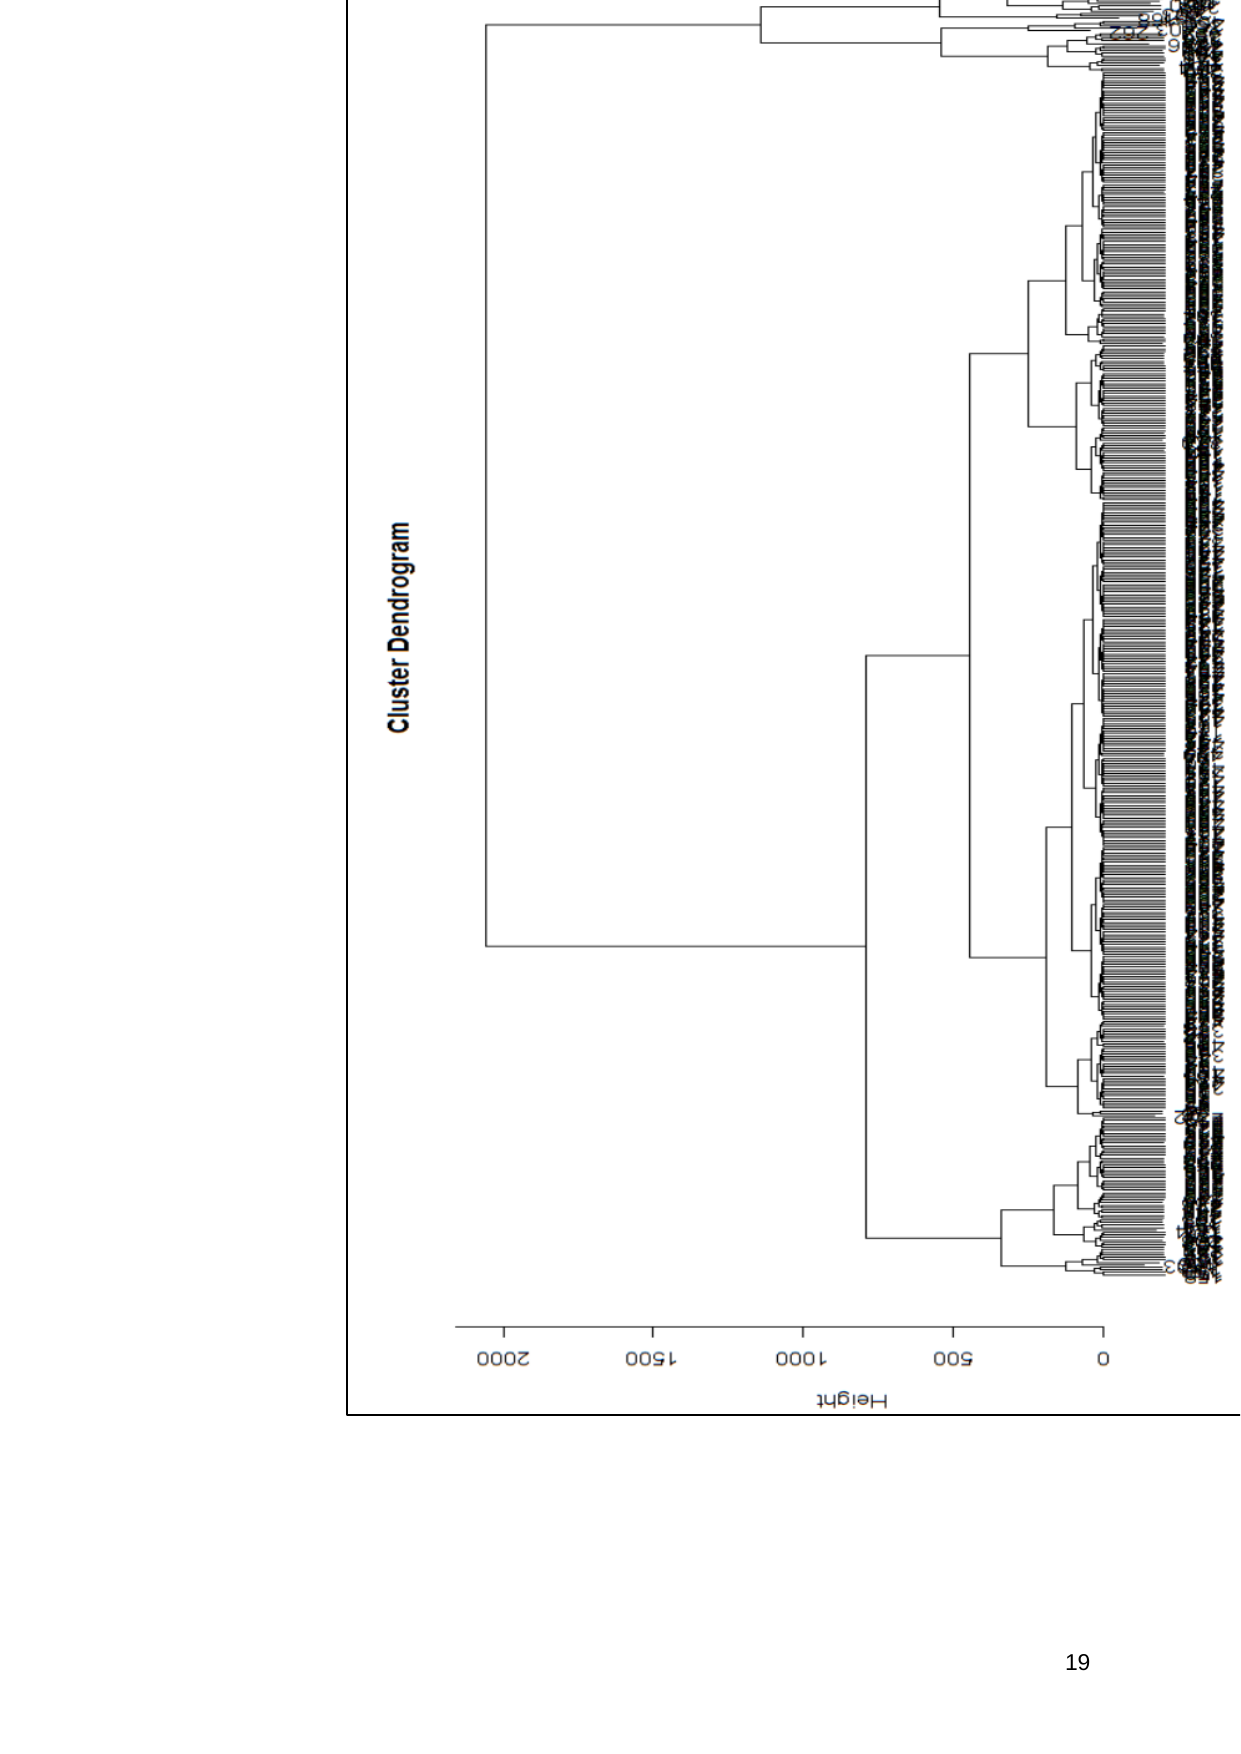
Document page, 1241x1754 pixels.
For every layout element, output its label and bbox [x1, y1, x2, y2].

picture [350, 0, 1241, 1413]
